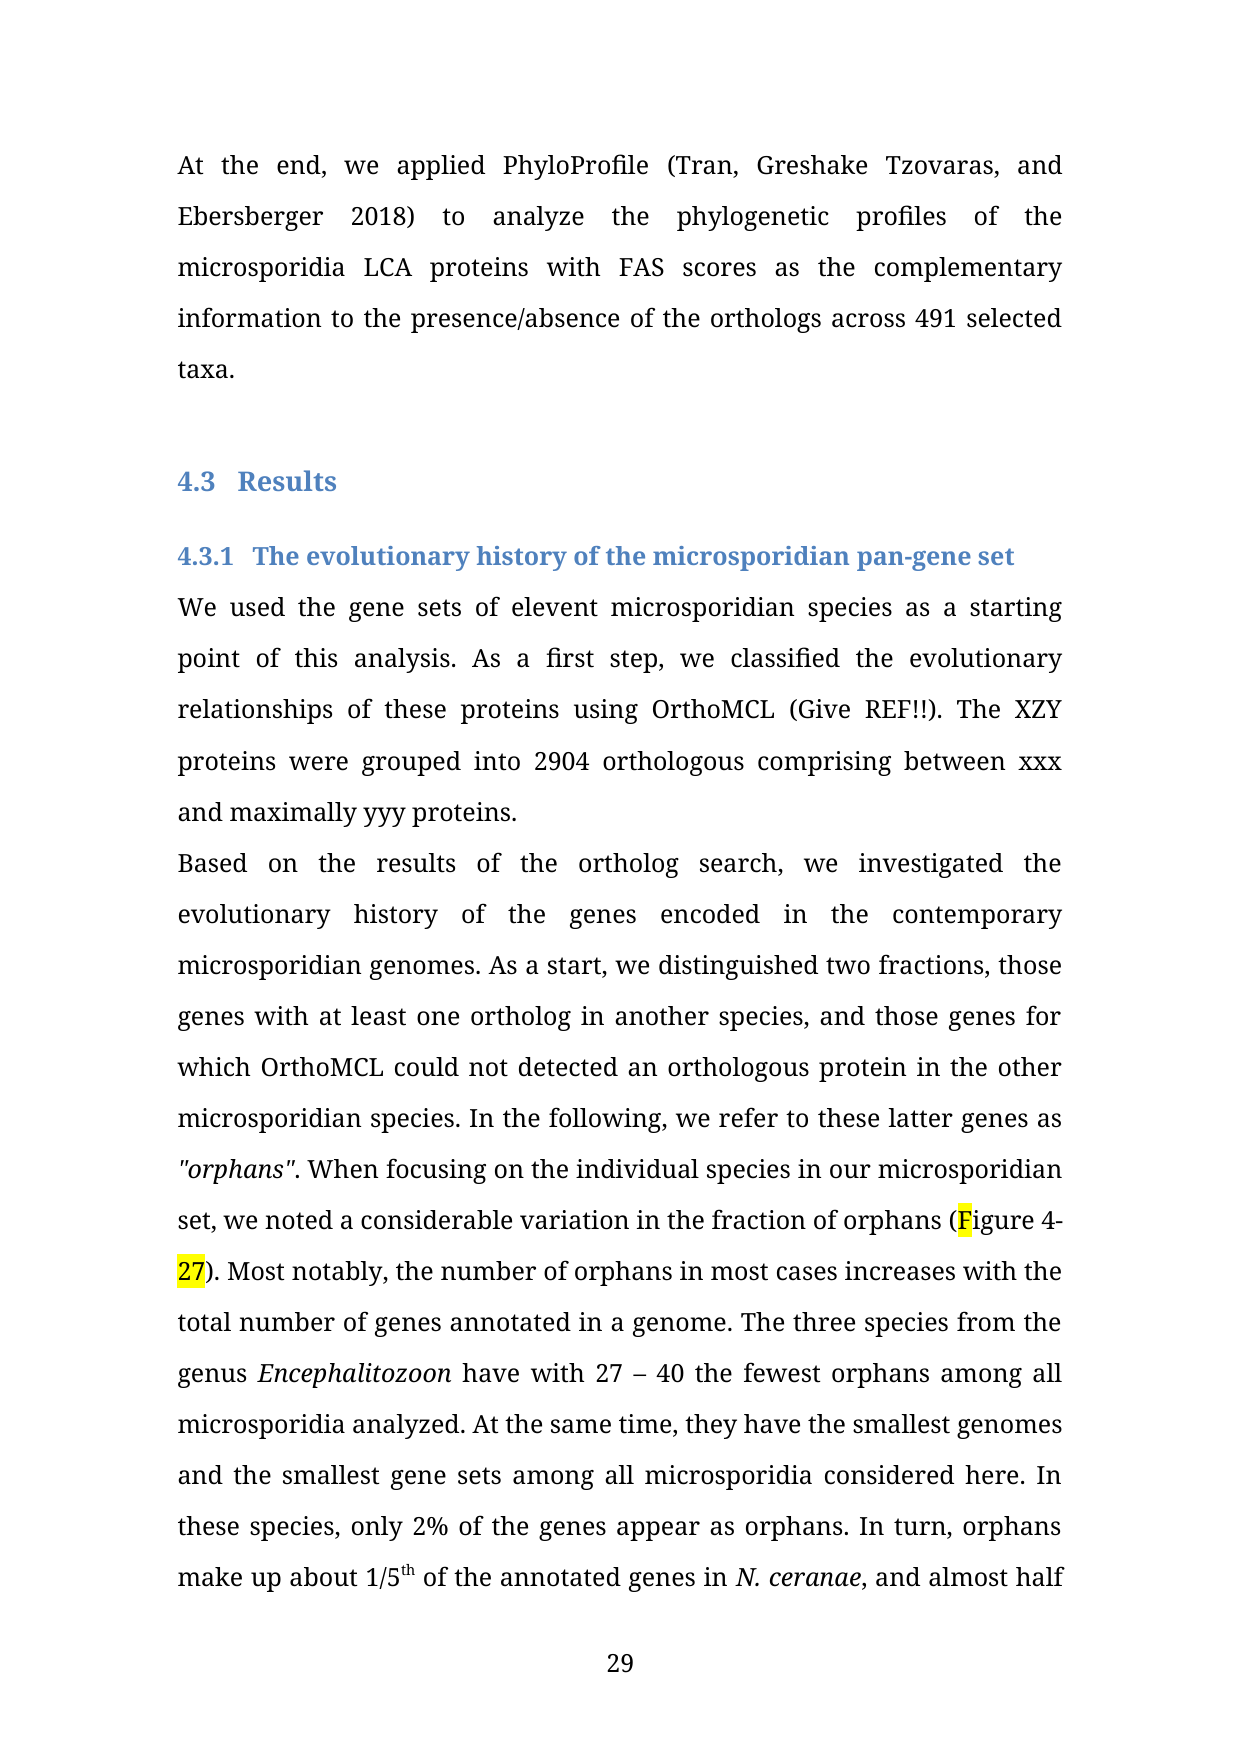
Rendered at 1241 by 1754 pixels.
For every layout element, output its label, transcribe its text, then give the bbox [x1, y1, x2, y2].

text At the end, we applied PhyloProfile (Tran, Greshake Tzovaras, and Ebersberger 2018) to analyze the phylogenetic profiles of the microsporidia LCA proteins with FAS scores as the complementary information to the presence/absence of the orthologs across 491 selected taxa. [177, 148, 1063, 386]
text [177, 845, 1063, 1594]
subtitle The evolutionary history of the microsporidian pan-gene set [177, 539, 1063, 573]
subtitle Results [177, 463, 1063, 500]
text We used the gene sets of elevent microsporidian species as a starting point of this analysis. As a first step, we classified the evolutionary relationships of these proteins using OrthoMCL (Give REF!!). The XZY proteins were grouped into 2904 orthologous comprising between xxx and maximally yyy proteins. [177, 590, 1063, 828]
